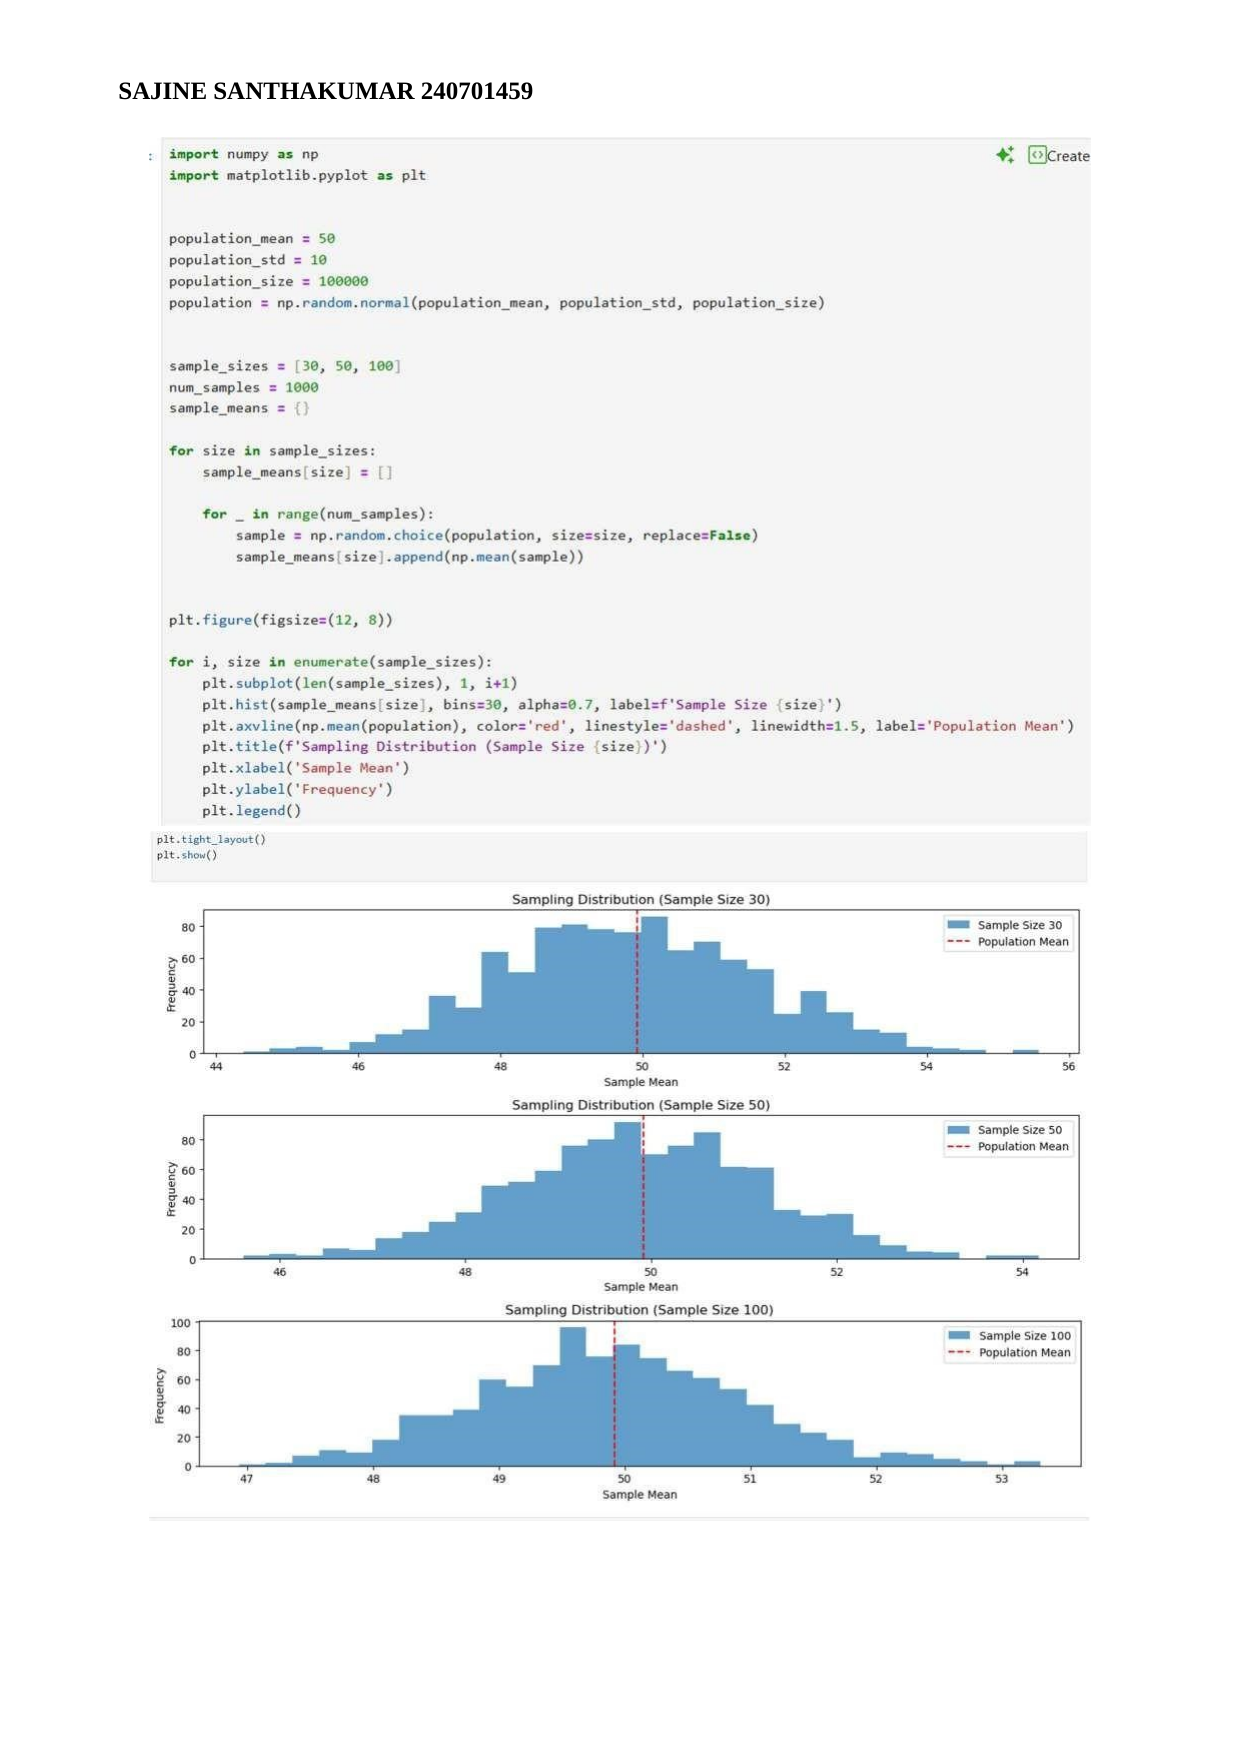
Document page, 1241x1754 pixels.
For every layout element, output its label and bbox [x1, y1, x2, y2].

picture [149, 1300, 1134, 1554]
picture [149, 137, 1091, 826]
picture [149, 831, 1091, 1294]
